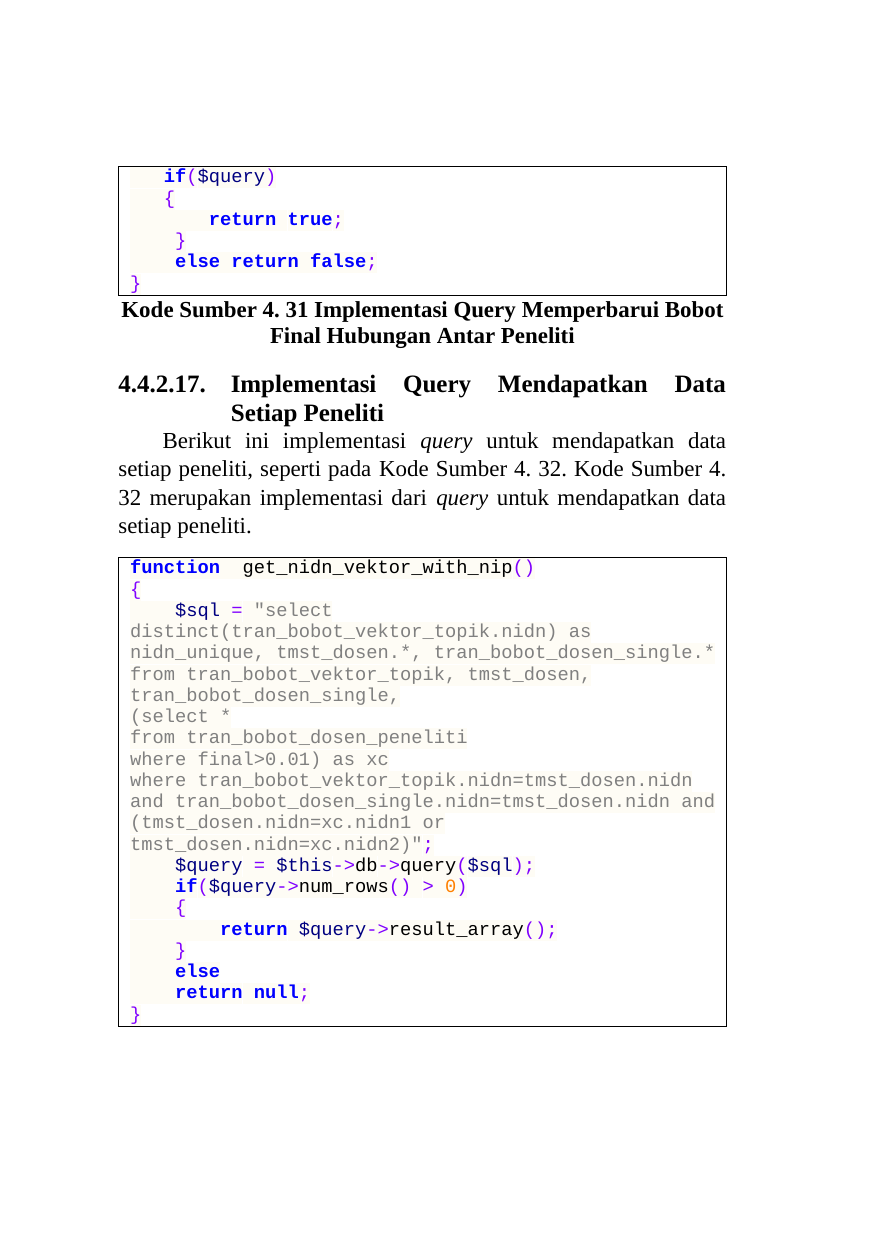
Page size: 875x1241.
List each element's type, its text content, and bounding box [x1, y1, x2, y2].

text Berikut ini implementasi query untuk mendapatkan data setiap peneliti, seperti pada Kode Sumber 4. 32. Kode Sumber 4. 32 merupakan implementasi dari query untuk mendapatkan data setiap peneliti. [118, 427, 726, 538]
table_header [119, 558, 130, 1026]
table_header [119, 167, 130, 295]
text Kode Sumber 4. 31 Implementasi Query Memperbarui Bobot Final Hubungan Antar Peneliti [118, 296, 726, 348]
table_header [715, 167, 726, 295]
list Implementasi Query Mendapatkan Data Setiap Peneliti [118, 369, 726, 427]
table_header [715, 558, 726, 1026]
